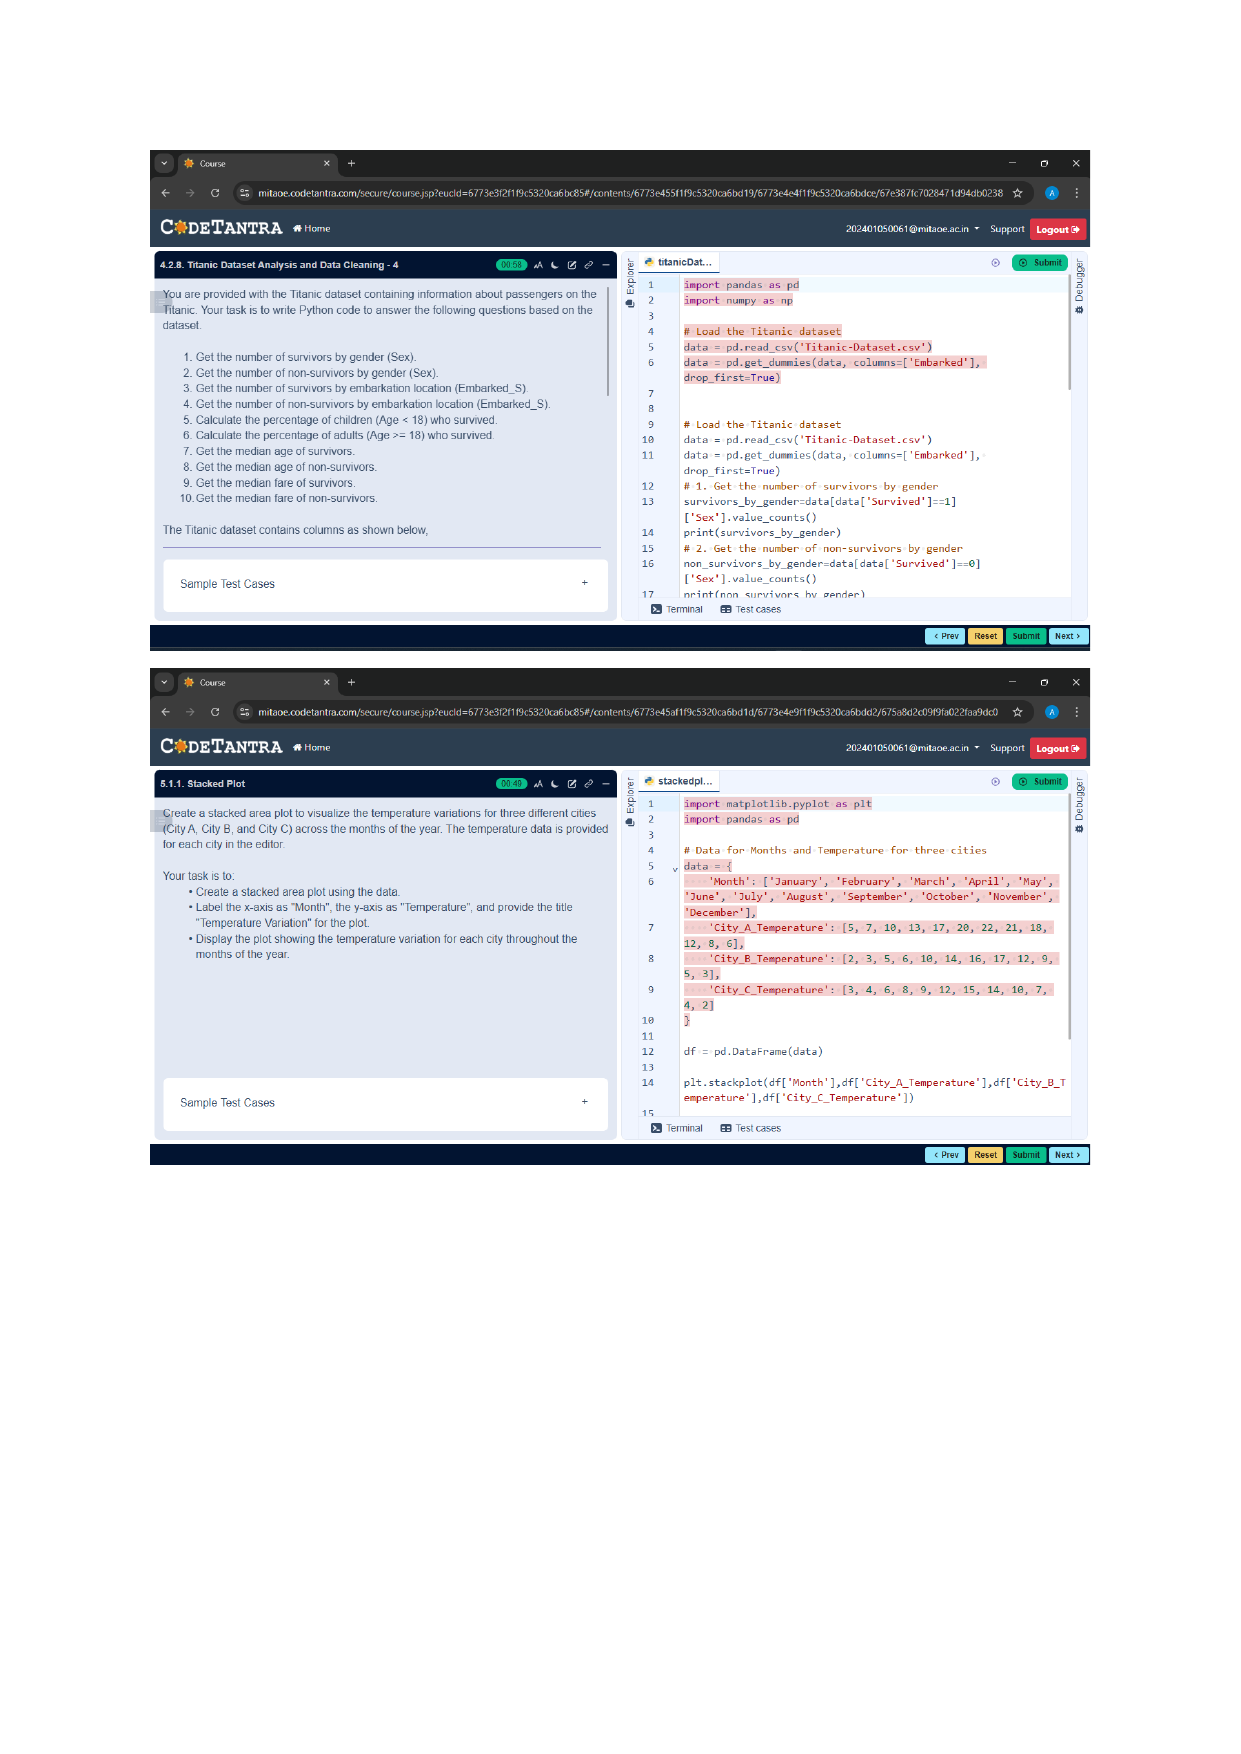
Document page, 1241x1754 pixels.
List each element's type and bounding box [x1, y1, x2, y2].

picture [150, 668, 1091, 1165]
picture [150, 150, 1091, 651]
